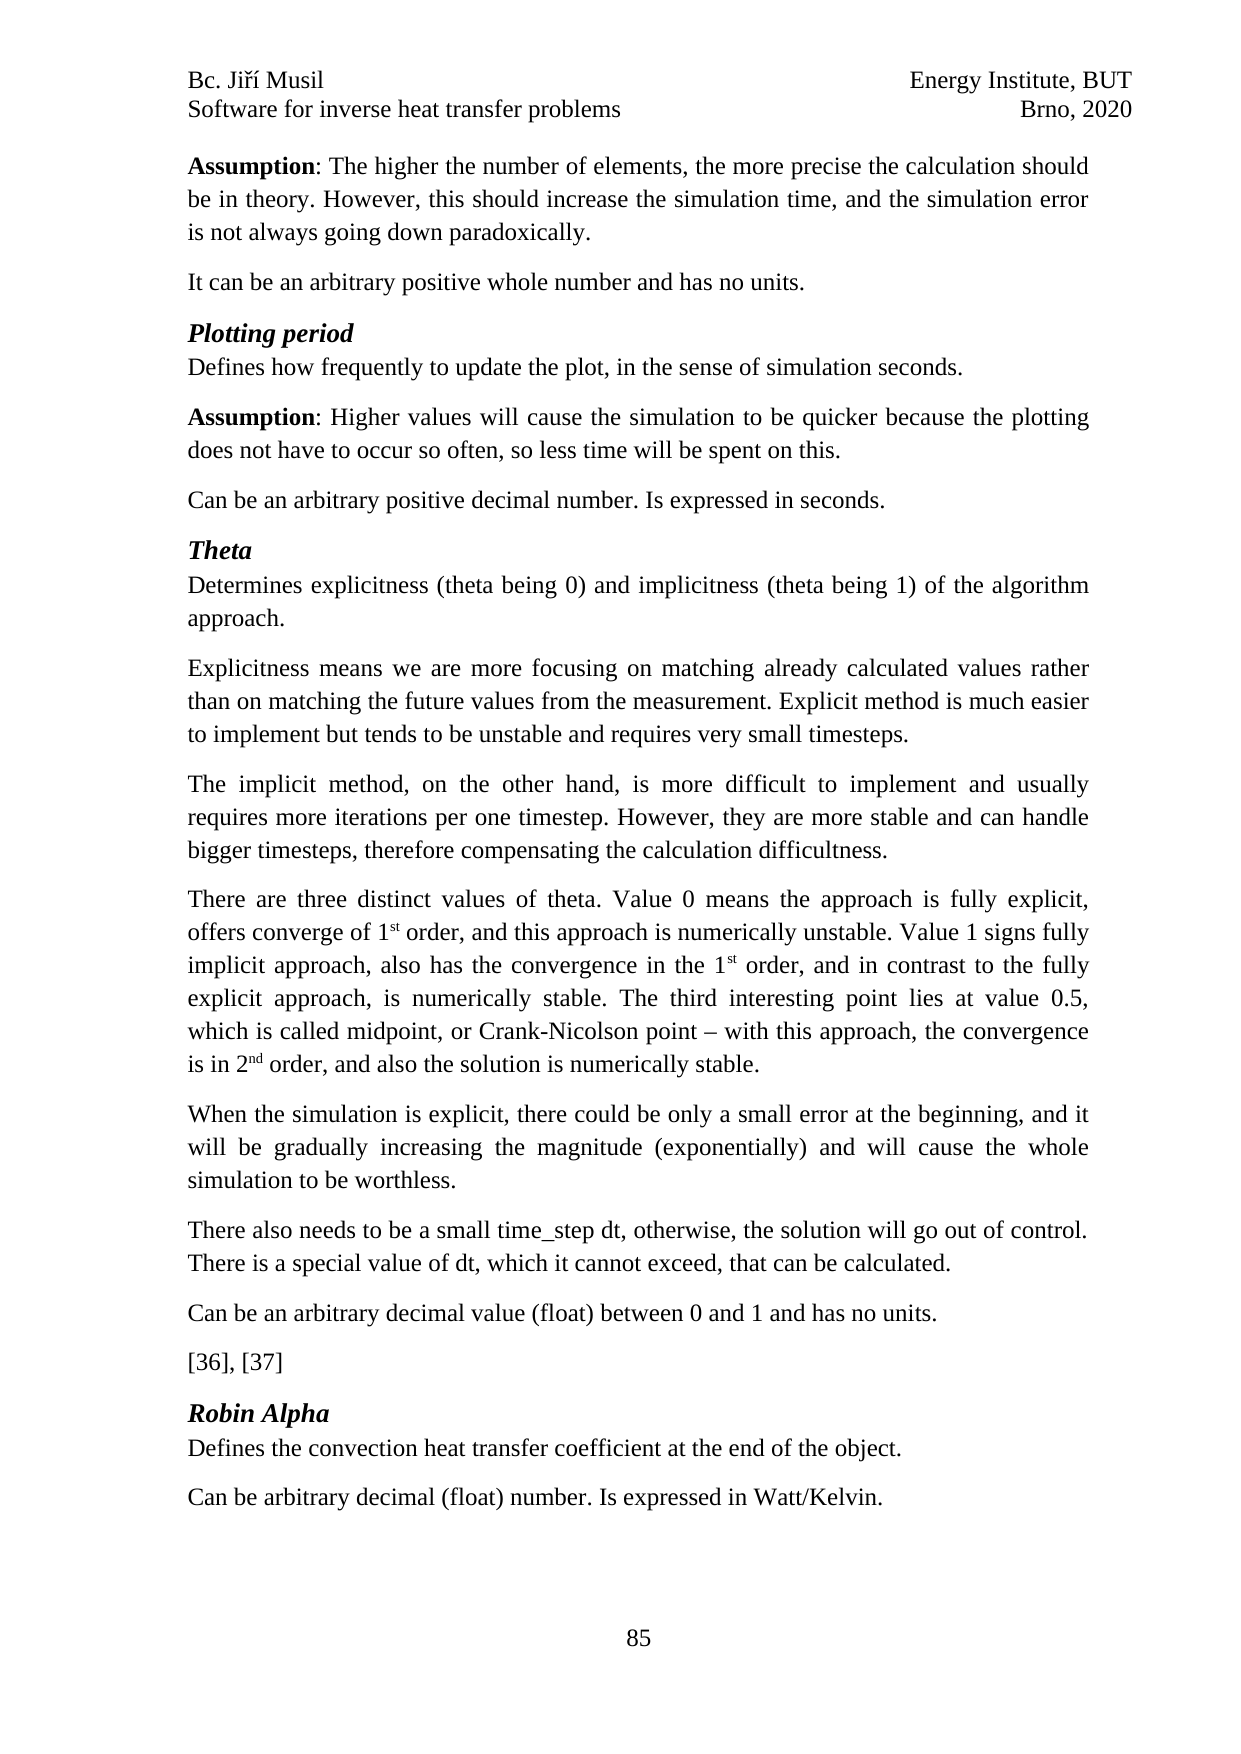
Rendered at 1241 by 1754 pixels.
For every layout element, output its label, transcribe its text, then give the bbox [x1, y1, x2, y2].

text There are three distinct values of theta. Value 0 means the approach is fully explicit, offers converge of 1st order, and this approach is numerically unstable. Value 1 signs fully implicit approach, also has the convergence in the 1st order, and in contrast to the fully explicit approach, is numerically stable. The third interesting point lies at value 0.5, which is called midpoint, or Crank-Nicolson point – with this approach, the convergence is in 2nd order, and also the solution is numerically stable. [187, 884, 1090, 1078]
text Defines how frequently to update the plot, in the sense of simulation seconds. [187, 352, 1090, 381]
subtitle Plotting period [187, 317, 1090, 348]
text There also needs to be a small time_step dt, otherwise, the solution will go out of control. There is a special value of dt, which it cannot exceed, that can be calculated. [187, 1215, 1090, 1277]
text Explicitness means we are more focusing on matching already calculated values rather than on matching the future values from the measurement. Explicit method is much easier to implement but tends to be unstable and requires very small timesteps. [187, 653, 1090, 748]
text Assumption: The higher the number of elements, the more precise the calculation should be in theory. However, this should increase the simulation time, and the simulation error is not always going down paradoxically. [187, 151, 1090, 246]
text Can be an arbitrary decimal value (float) between 0 and 1 and has no units. [187, 1298, 1090, 1326]
text [36], [37] [187, 1347, 1090, 1376]
text Determines explicitness (theta being 0) and implicitness (theta being 1) of the algorithm approach. [187, 570, 1090, 632]
subtitle Robin Alpha [187, 1397, 1090, 1428]
text When the simulation is explicit, there could be only a small error at the beginning, and it will be gradually increasing the magnitude (exponentially) and will cause the whole simulation to be worthless. [187, 1099, 1090, 1194]
text Assumption: Higher values will cause the simulation to be quicker because the plotting does not have to occur so often, so less time will be spent on this. [187, 402, 1090, 464]
subtitle Theta [187, 534, 1090, 566]
text It can be an arbitrary positive whole number and has no units. [187, 267, 1090, 296]
text Can be arbitrary decimal (float) number. Is expressed in Watt/Kelvin. [187, 1482, 1090, 1511]
text Defines the convection heat transfer coefficient at the end of the object. [187, 1433, 1090, 1461]
text The implicit method, on the other hand, is more difficult to implement and usually requires more iterations per one timestep. However, they are more stable and can handle bigger timesteps, therefore compensating the calculation difficultness. [187, 769, 1090, 863]
text Can be an arbitrary positive decimal number. Is expressed in seconds. [187, 485, 1090, 513]
